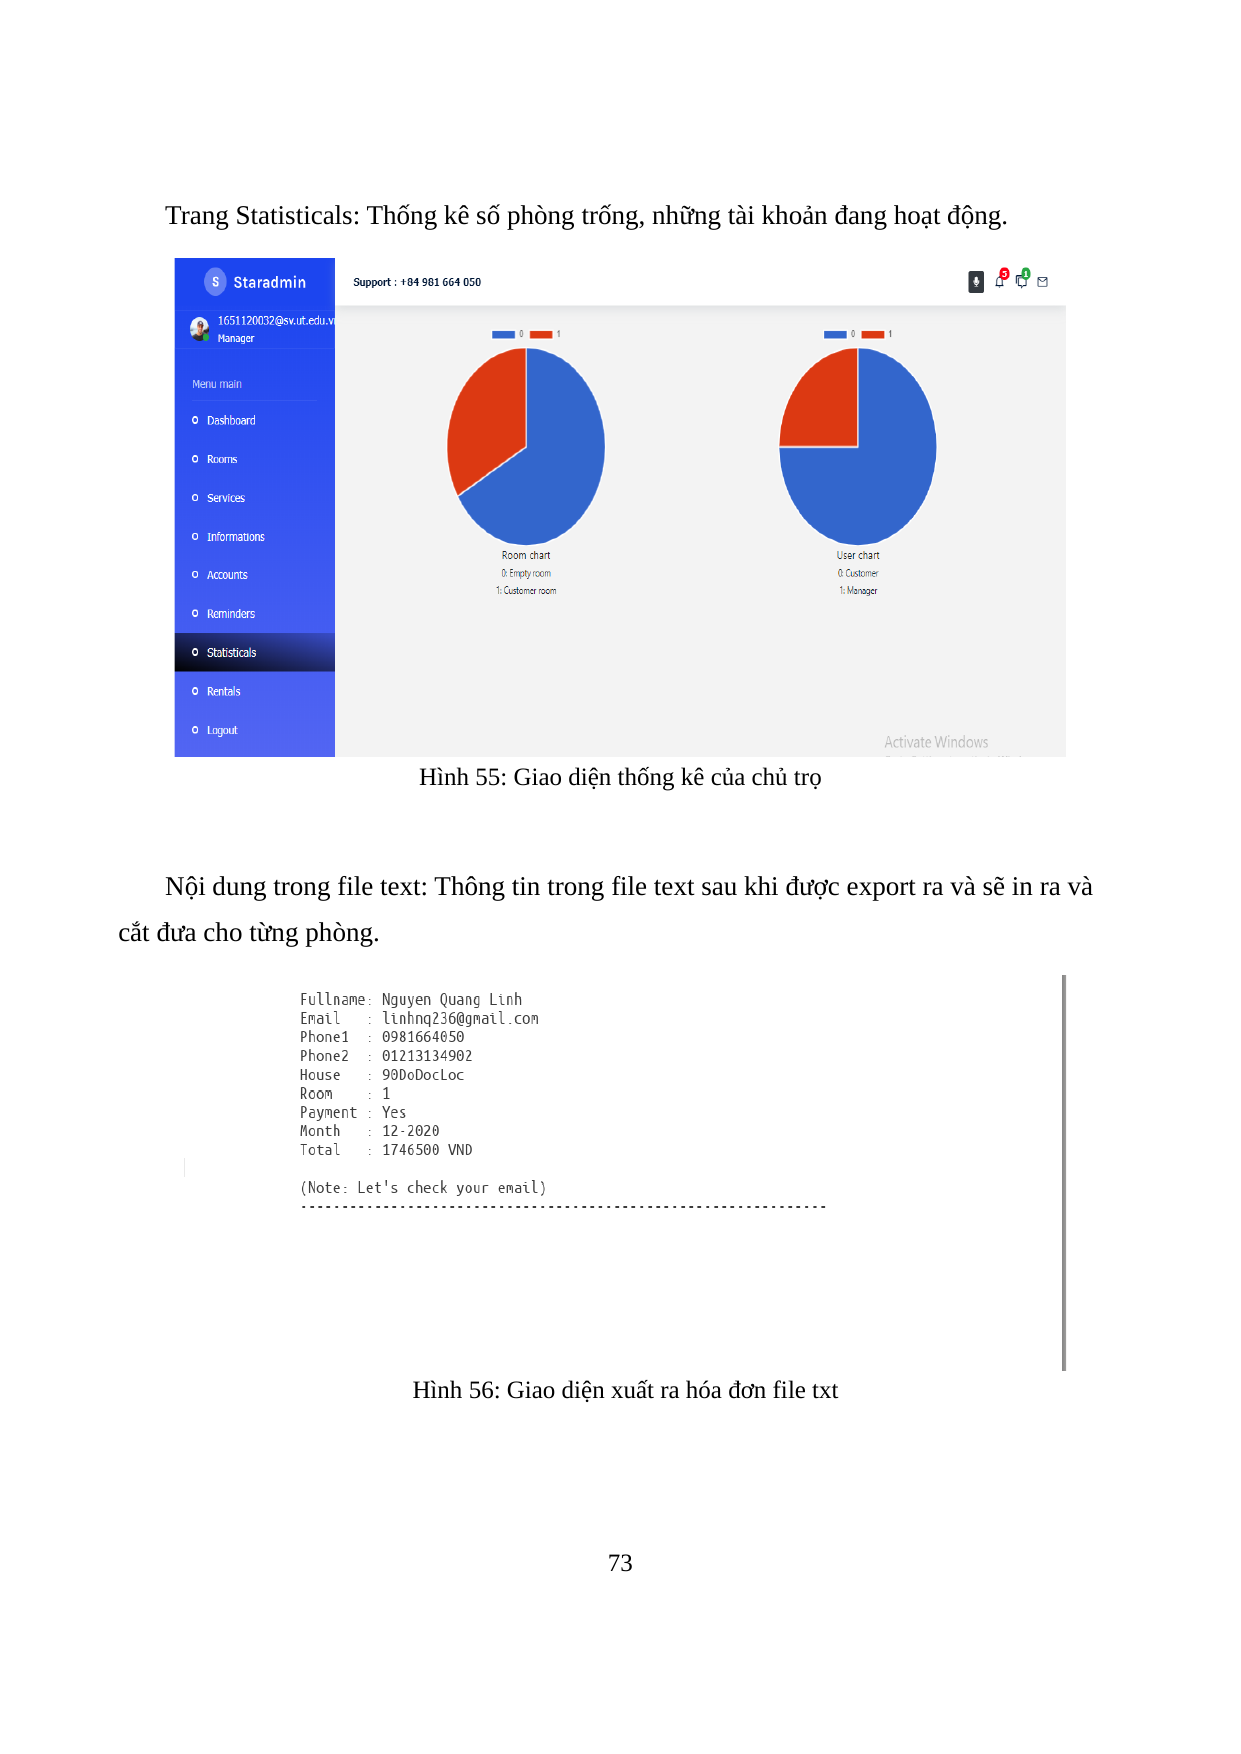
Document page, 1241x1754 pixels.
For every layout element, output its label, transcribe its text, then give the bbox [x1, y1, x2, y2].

picture [174, 258, 1066, 757]
text Trang Statisticals: Thống kê số phòng trống, những tài khoản đang hoạt động. [118, 199, 1122, 231]
text Nội dung trong file text: Thông tin trong file text sau khi được export ra và sẽ in ra và cắt đưa cho từng phòng. [118, 869, 1122, 947]
picture [184, 975, 1067, 1371]
